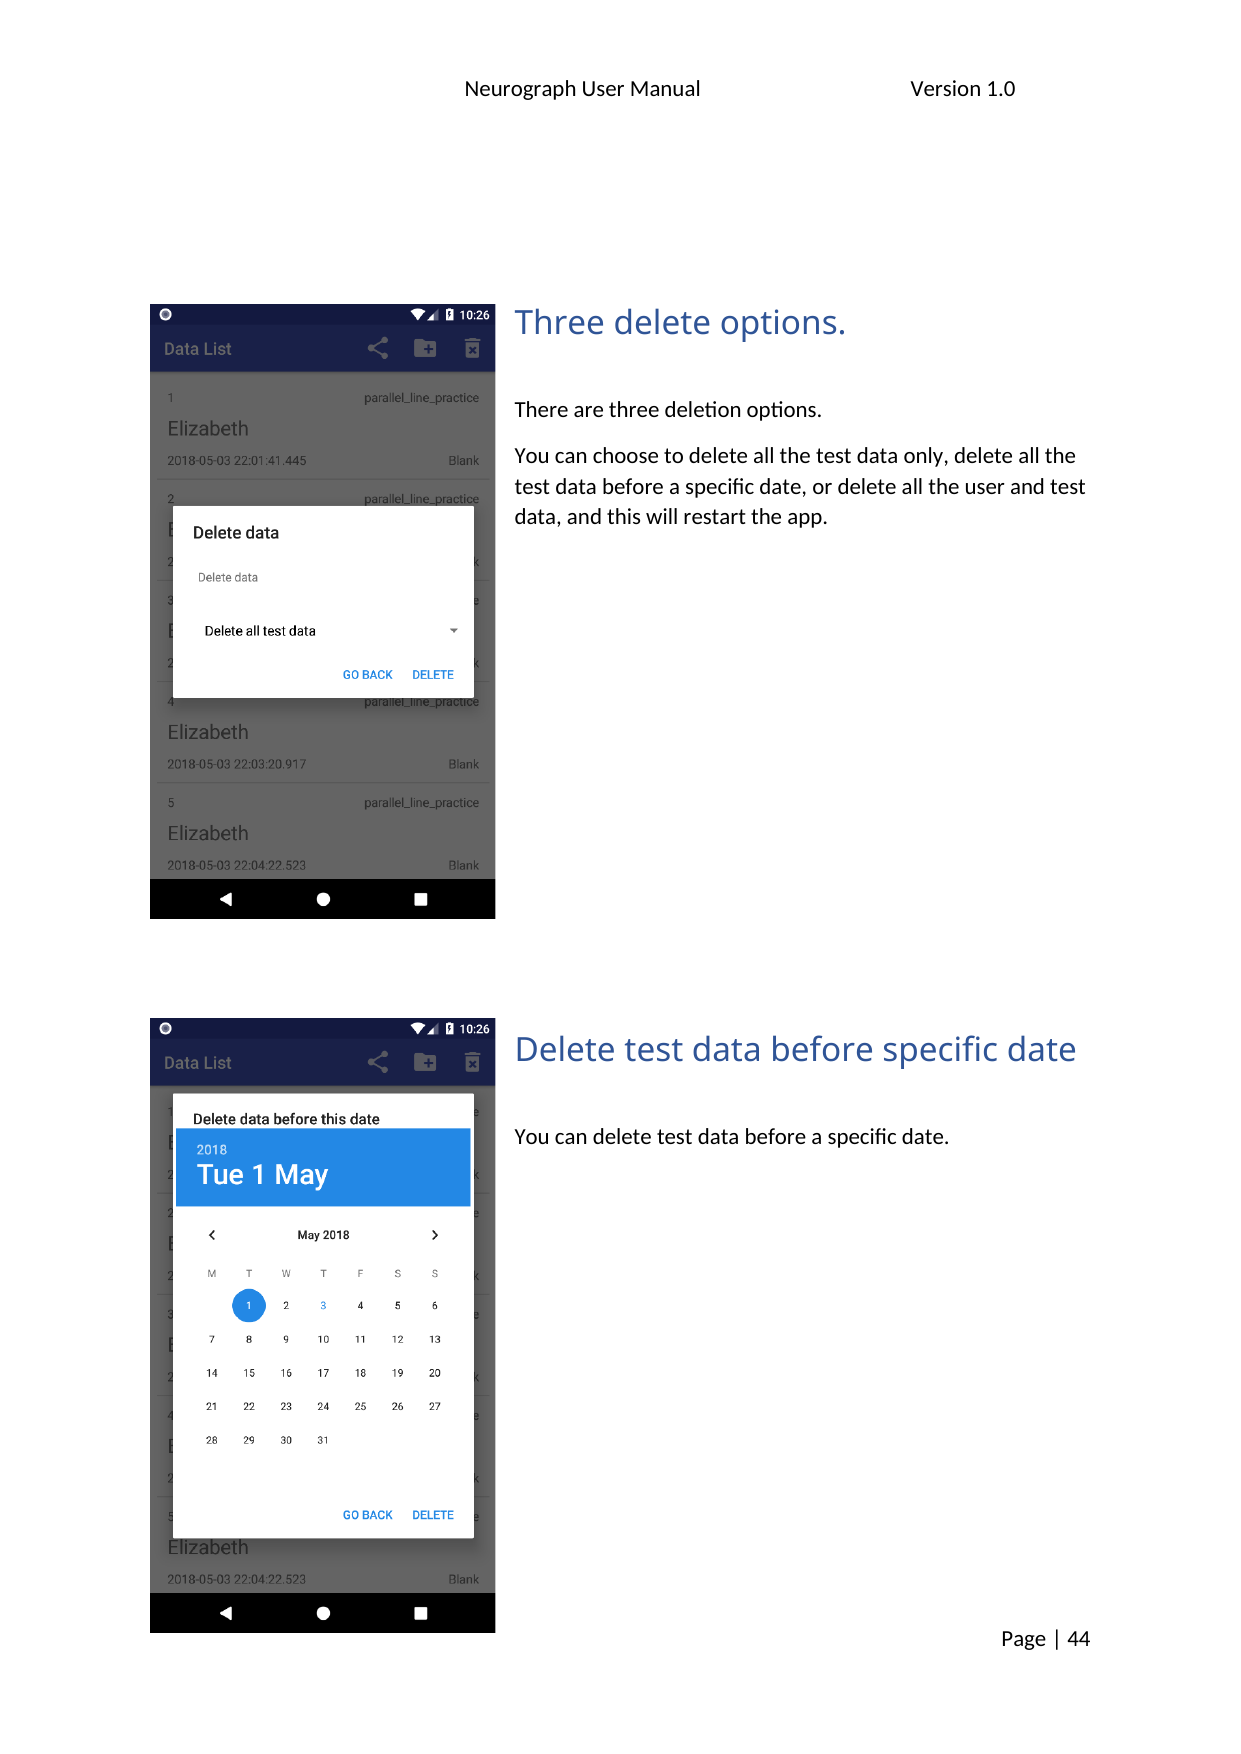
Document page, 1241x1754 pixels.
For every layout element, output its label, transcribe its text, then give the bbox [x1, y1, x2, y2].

subtitle Three delete options. [150, 299, 1090, 344]
picture [150, 1018, 496, 1633]
text There are three deletion options. [496, 395, 1090, 423]
picture [150, 304, 496, 919]
text You can delete test data before a specific date. [496, 1122, 1090, 1150]
subtitle Delete test data before specific date [496, 1026, 1090, 1071]
text You can choose to delete all the test data only, delete all the test data before a specific date, or delete all the user and test data, and this will restart the app. [496, 442, 1090, 530]
